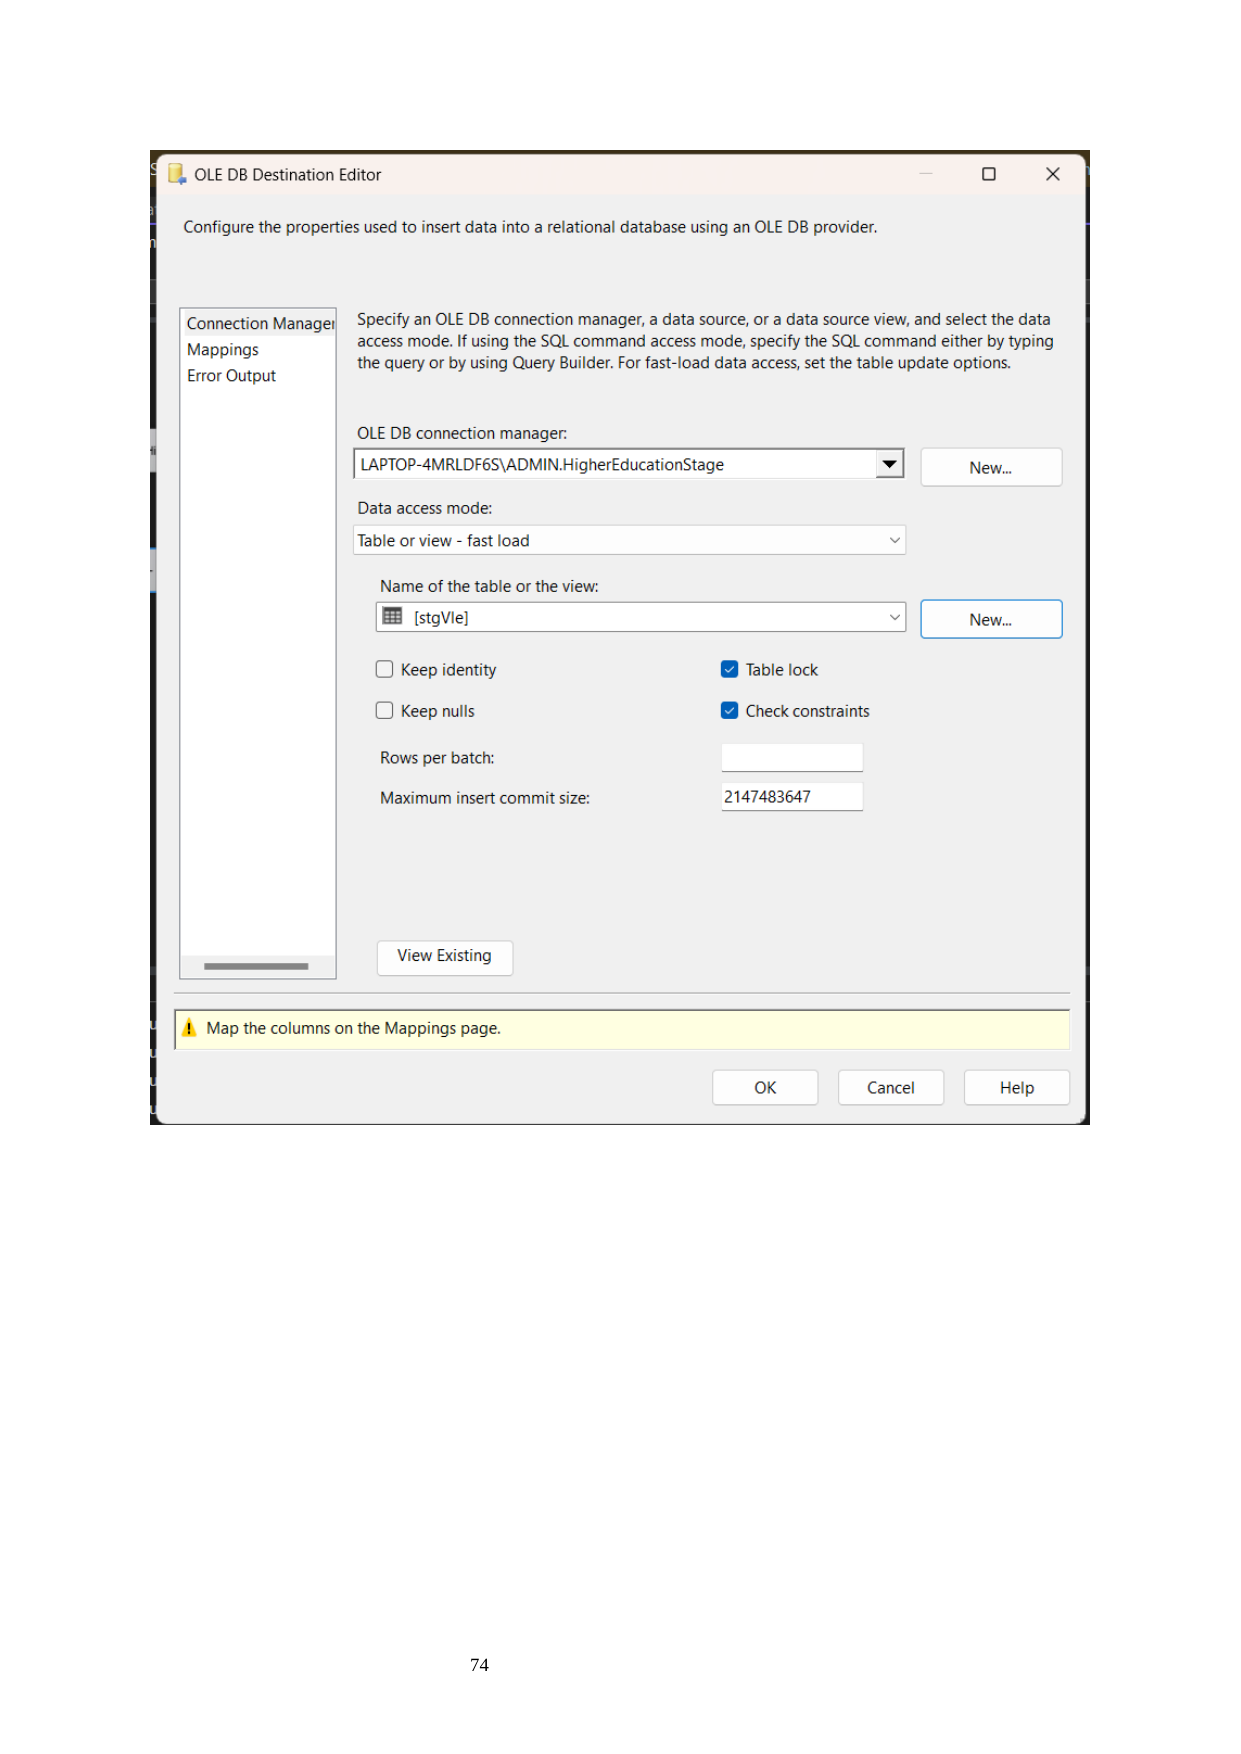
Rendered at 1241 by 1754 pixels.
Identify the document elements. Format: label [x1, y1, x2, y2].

picture [150, 150, 1090, 1125]
